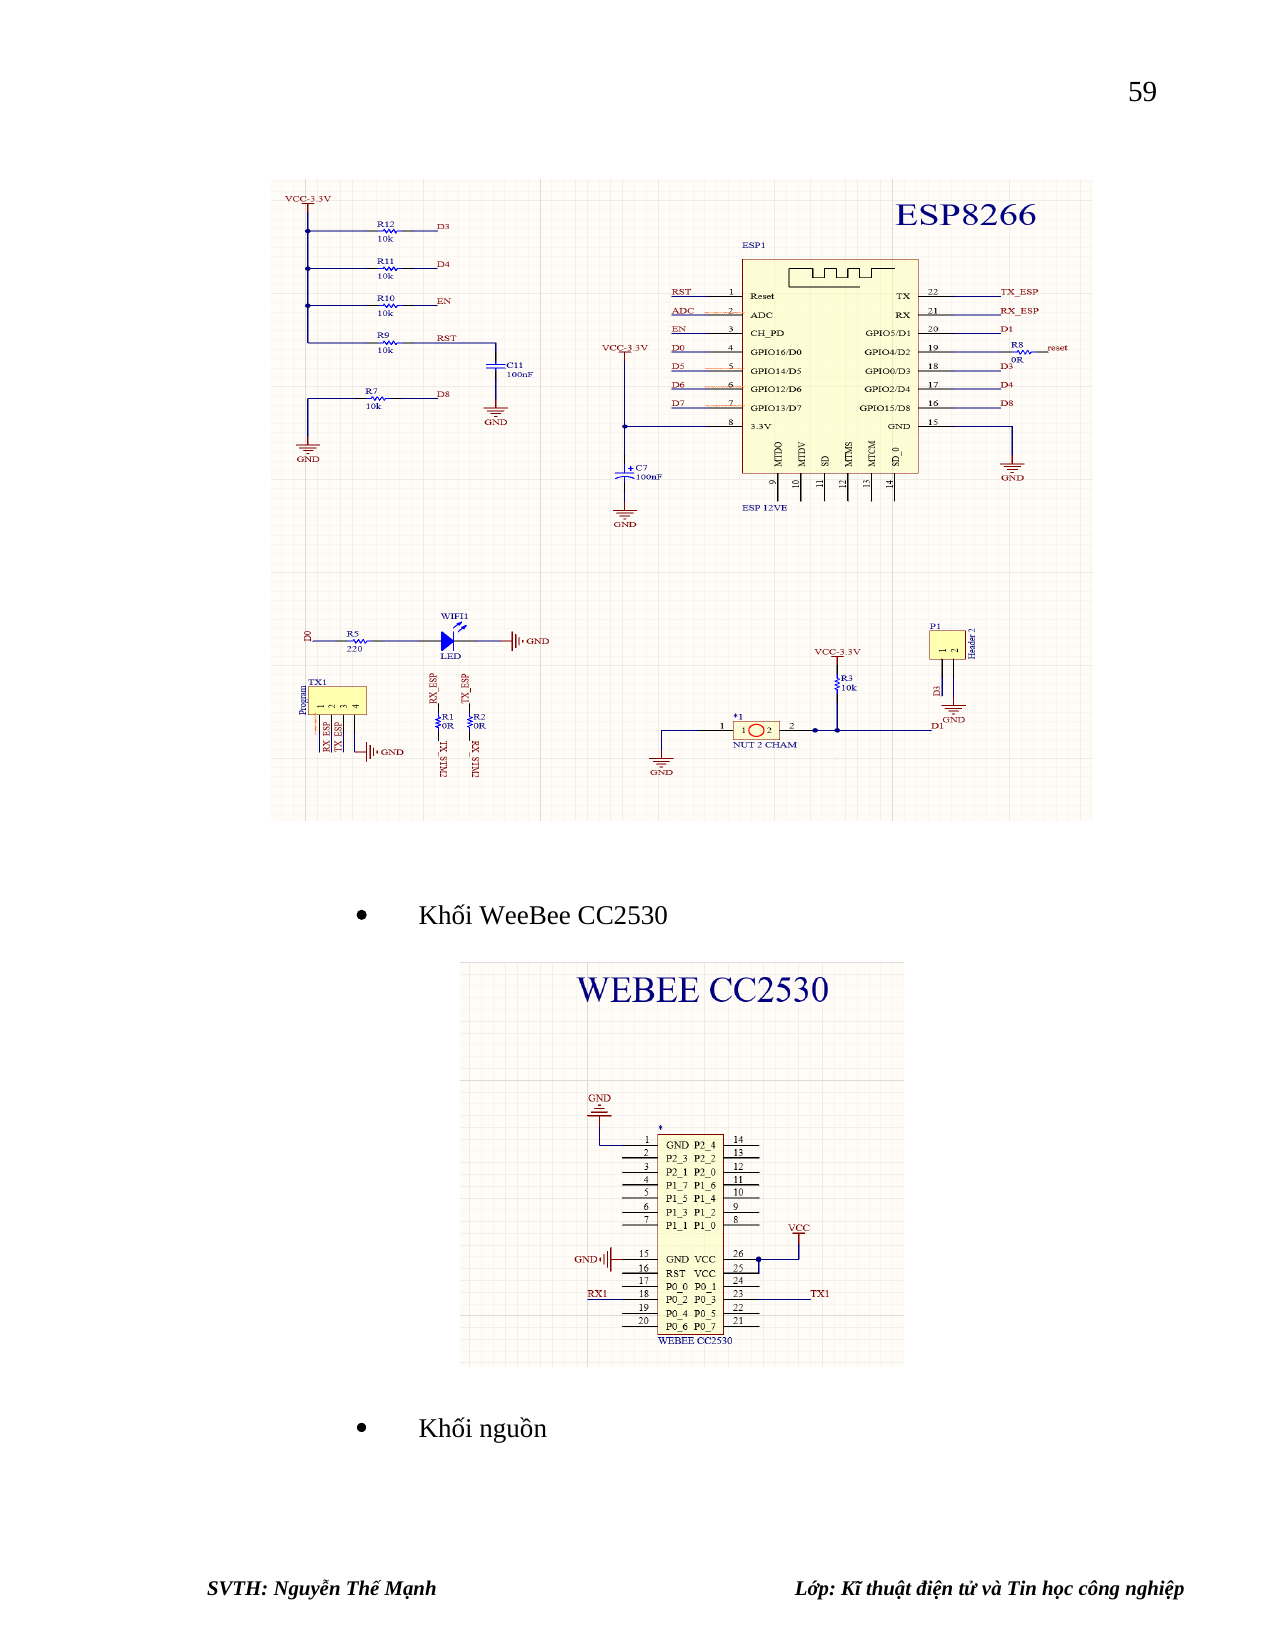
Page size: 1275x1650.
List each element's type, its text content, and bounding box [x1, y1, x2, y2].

list Khối nguồn [282, 1412, 1157, 1443]
picture [271, 179, 1093, 821]
picture [460, 962, 904, 1367]
list Khối WeeBee CC2530 [282, 899, 1157, 930]
